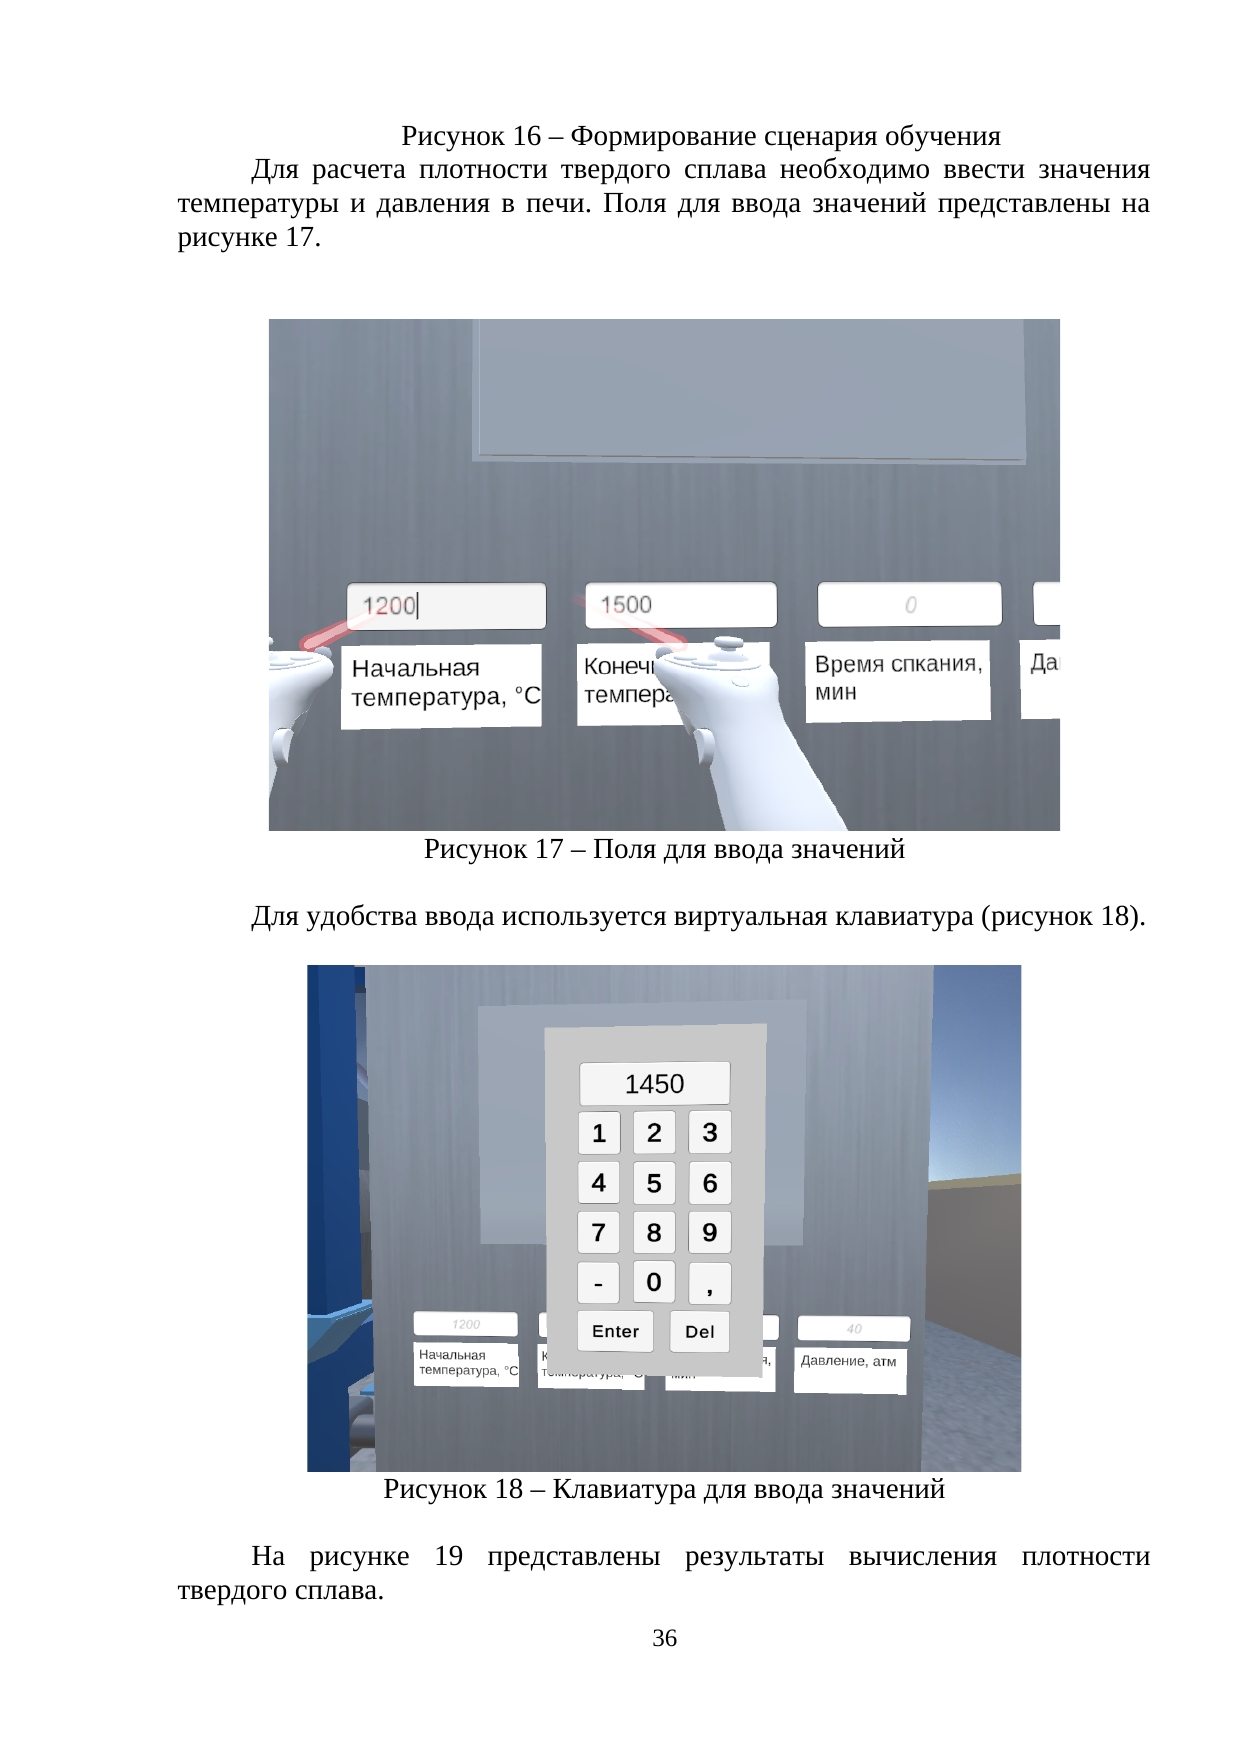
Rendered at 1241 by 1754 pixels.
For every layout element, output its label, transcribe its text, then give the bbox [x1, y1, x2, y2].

text Для удобства ввода используется виртуальная клавиатура (рисунок 18). [177, 898, 1152, 931]
text Для расчета плотности твердого сплава необходимо ввести значения температуры и давления в печи. Поля для ввода значений представлены на рисунке 17. [177, 152, 1152, 252]
picture [268, 319, 1061, 831]
text Рисунок 16 – Формирование сценария обучения [177, 118, 1152, 152]
text На рисунке 19 представлены результаты вычисления плотности твердого сплава. [177, 1538, 1152, 1606]
text Рисунок 17 – Поля для ввода значений [177, 831, 1152, 864]
picture [307, 965, 1022, 1472]
text Рисунок 18 – Клавиатура для ввода значений [177, 1471, 1152, 1505]
